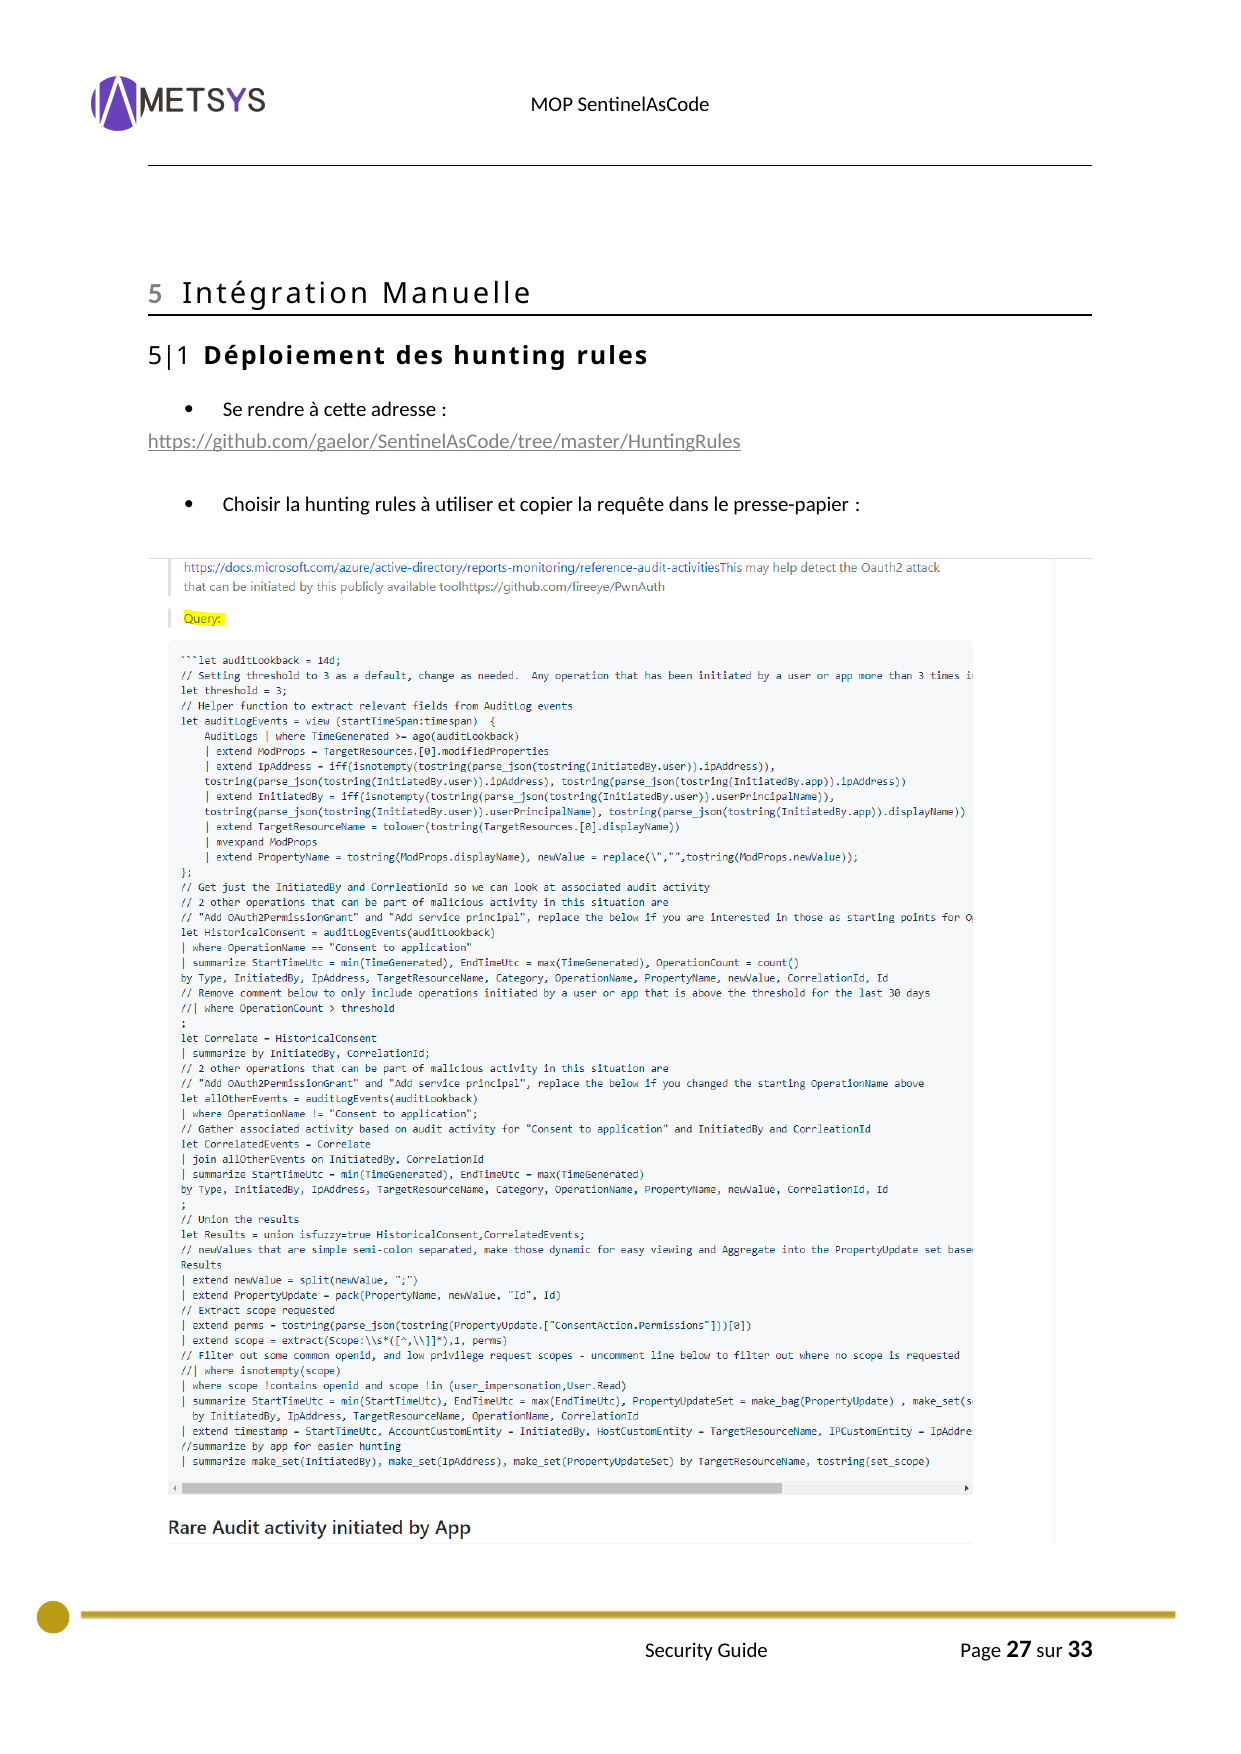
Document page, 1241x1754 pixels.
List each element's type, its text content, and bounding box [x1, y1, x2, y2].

list Choisir la hunting rules à utiliser et copier la requête dans le presse-papier : [185, 491, 1092, 517]
picture [79, 1600, 1179, 1627]
text https://github.com/gaelor/SentinelAsCode/tree/master/HuntingRules [148, 428, 1092, 453]
subtitle Déploiement des hunting rules [148, 337, 1092, 371]
list Se rendre à cette adresse : [185, 396, 1092, 422]
subtitle Intégration Manuelle [148, 273, 1092, 314]
picture [147, 554, 1093, 1544]
